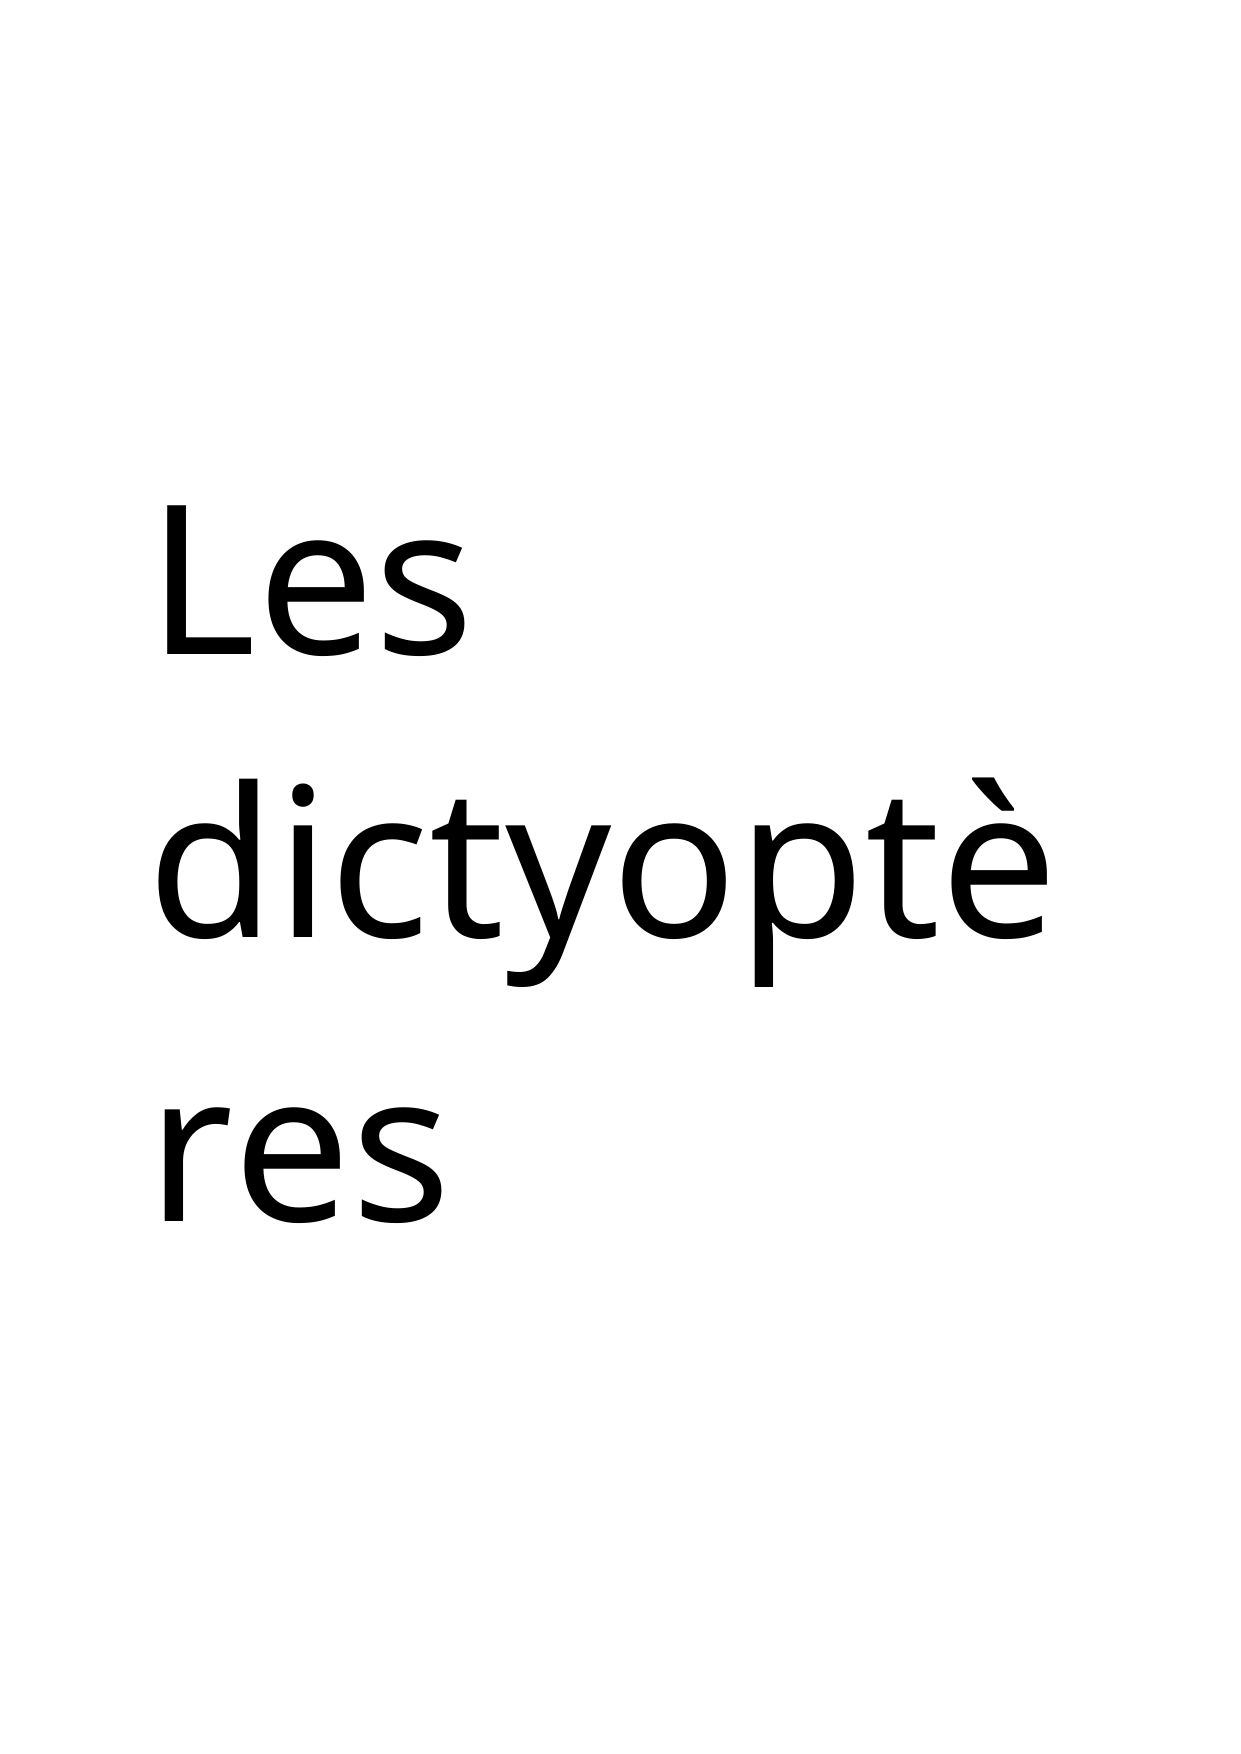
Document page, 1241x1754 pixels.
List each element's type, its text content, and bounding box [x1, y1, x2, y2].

text Les dictyoptères [148, 431, 1093, 1283]
